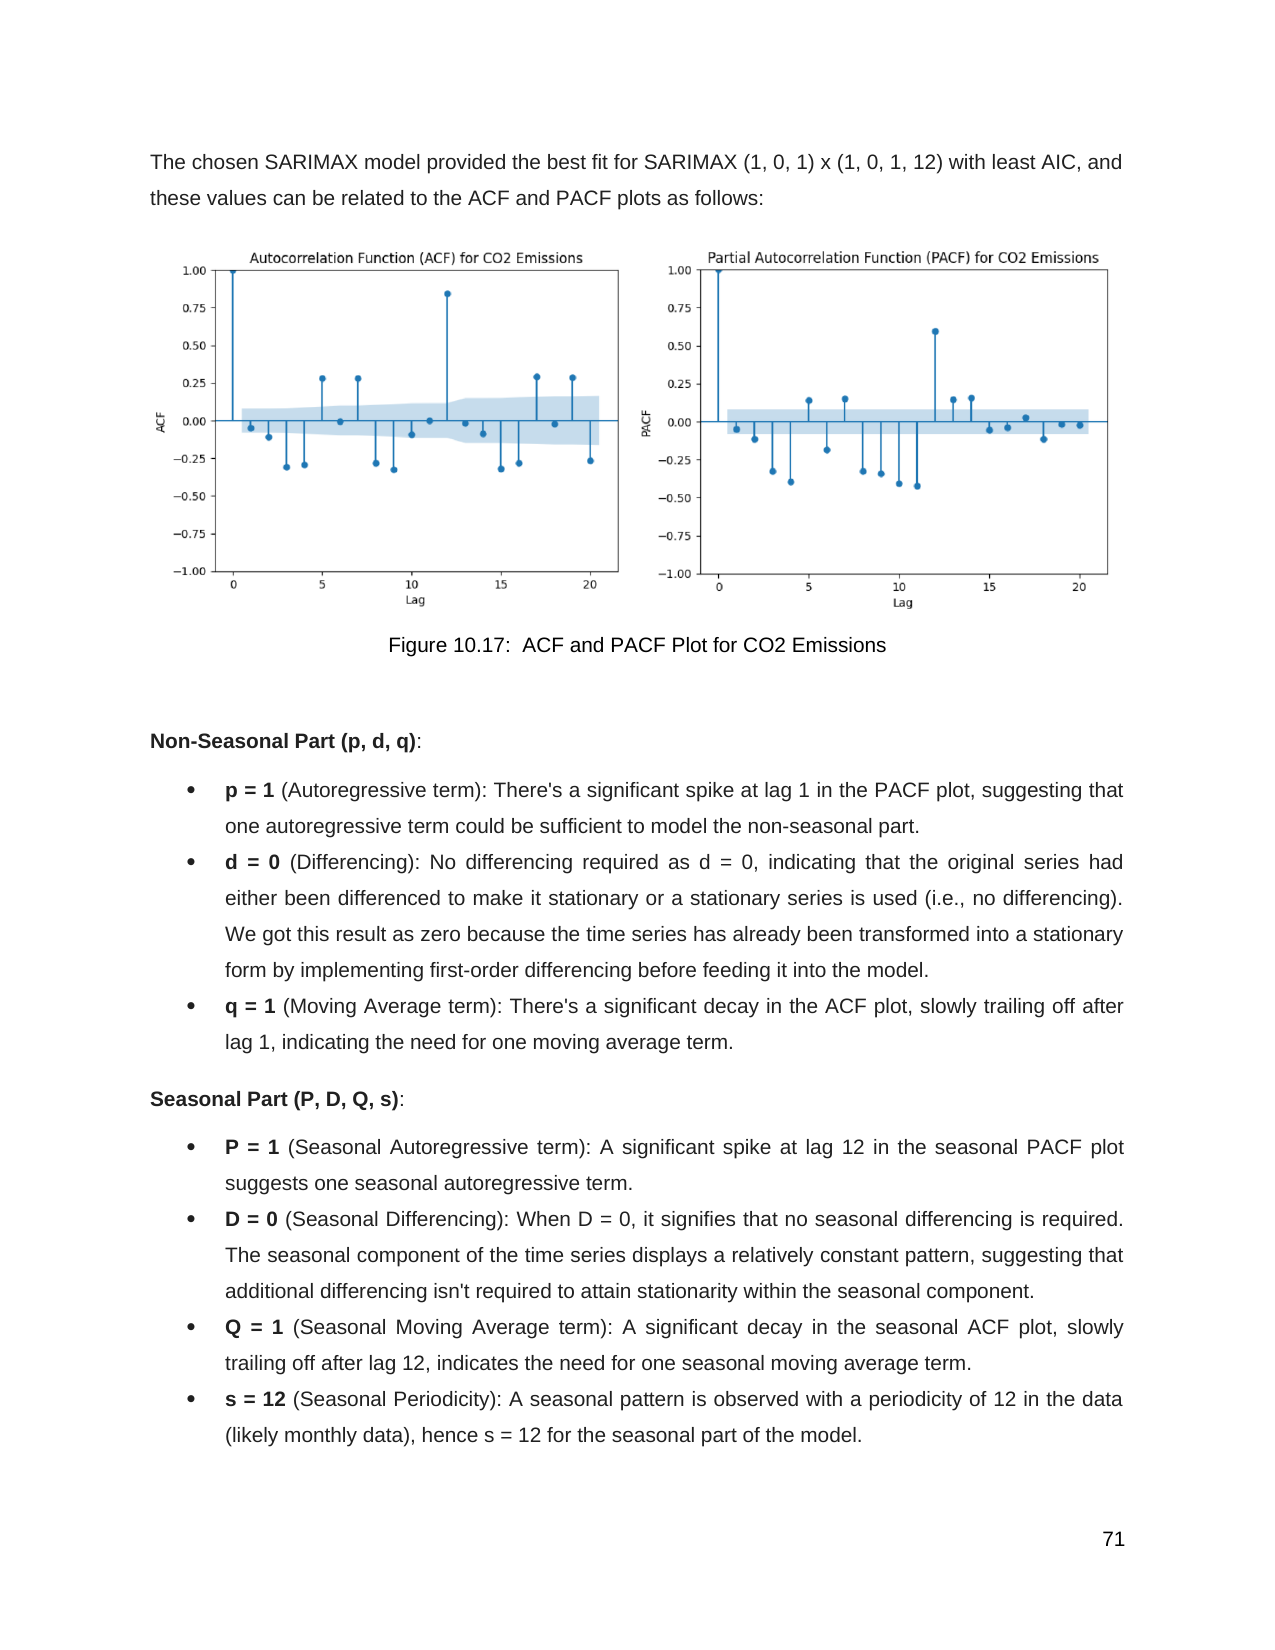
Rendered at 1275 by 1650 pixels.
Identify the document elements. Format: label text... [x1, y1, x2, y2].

list D = 0 (Seasonal Differencing): When D = 0, it signifies that no seasonal differencing is required. The seasonal component of the time series displays a relatively constant pattern, suggesting that additional differencing isn't required to attain stationarity within the seasonal component. [187, 1207, 1125, 1303]
text Non-Seasonal Part (p, d, q): [150, 729, 1125, 753]
text The chosen SARIMAX model provided the best fit for SARIMAX (1, 0, 1) x (1, 0, 1, 12) with least AIC, and these values can be related to the ACF and PACF plots as follows: [150, 150, 1125, 210]
list p = 1 (Autoregressive term): There's a significant spike at lag 1 in the PACF plot, suggesting that one autoregressive term could be sufficient to model the non-seasonal part. [187, 778, 1125, 838]
list Q = 1 (Seasonal Moving Average term): A significant decay in the seasonal ACF plot, slowly trailing off after lag 12, indicates the need for one seasonal moving average term. [187, 1314, 1125, 1374]
text Seasonal Part (P, D, Q, s): [150, 1086, 1125, 1110]
list q = 1 (Moving Average term): There's a significant decay in the ACF plot, slowly trailing off after lag 1, indicating the need for one moving average term. [187, 993, 1125, 1053]
text Figure 10.17: ACF and PACF Plot for CO2 Emissions [150, 633, 1125, 657]
list d = 0 (Differencing): No differencing required as d = 0, indicating that the original series had either been differenced to make it stationary or a stationary series is used (i.e., no differencing). We got this result as zero because the time series has already been transformed into a stationary form by implementing first-order differencing before feeding it into the model. [187, 850, 1125, 982]
picture [150, 242, 1113, 609]
list P = 1 (Seasonal Autoregressive term): A significant spike at lag 12 in the seasonal PACF plot suggests one seasonal autoregressive term. [187, 1135, 1125, 1195]
list s = 12 (Seasonal Periodicity): A seasonal pattern is observed with a periodicity of 12 in the data (likely monthly data), hence s = 12 for the seasonal part of the model. [187, 1387, 1125, 1447]
